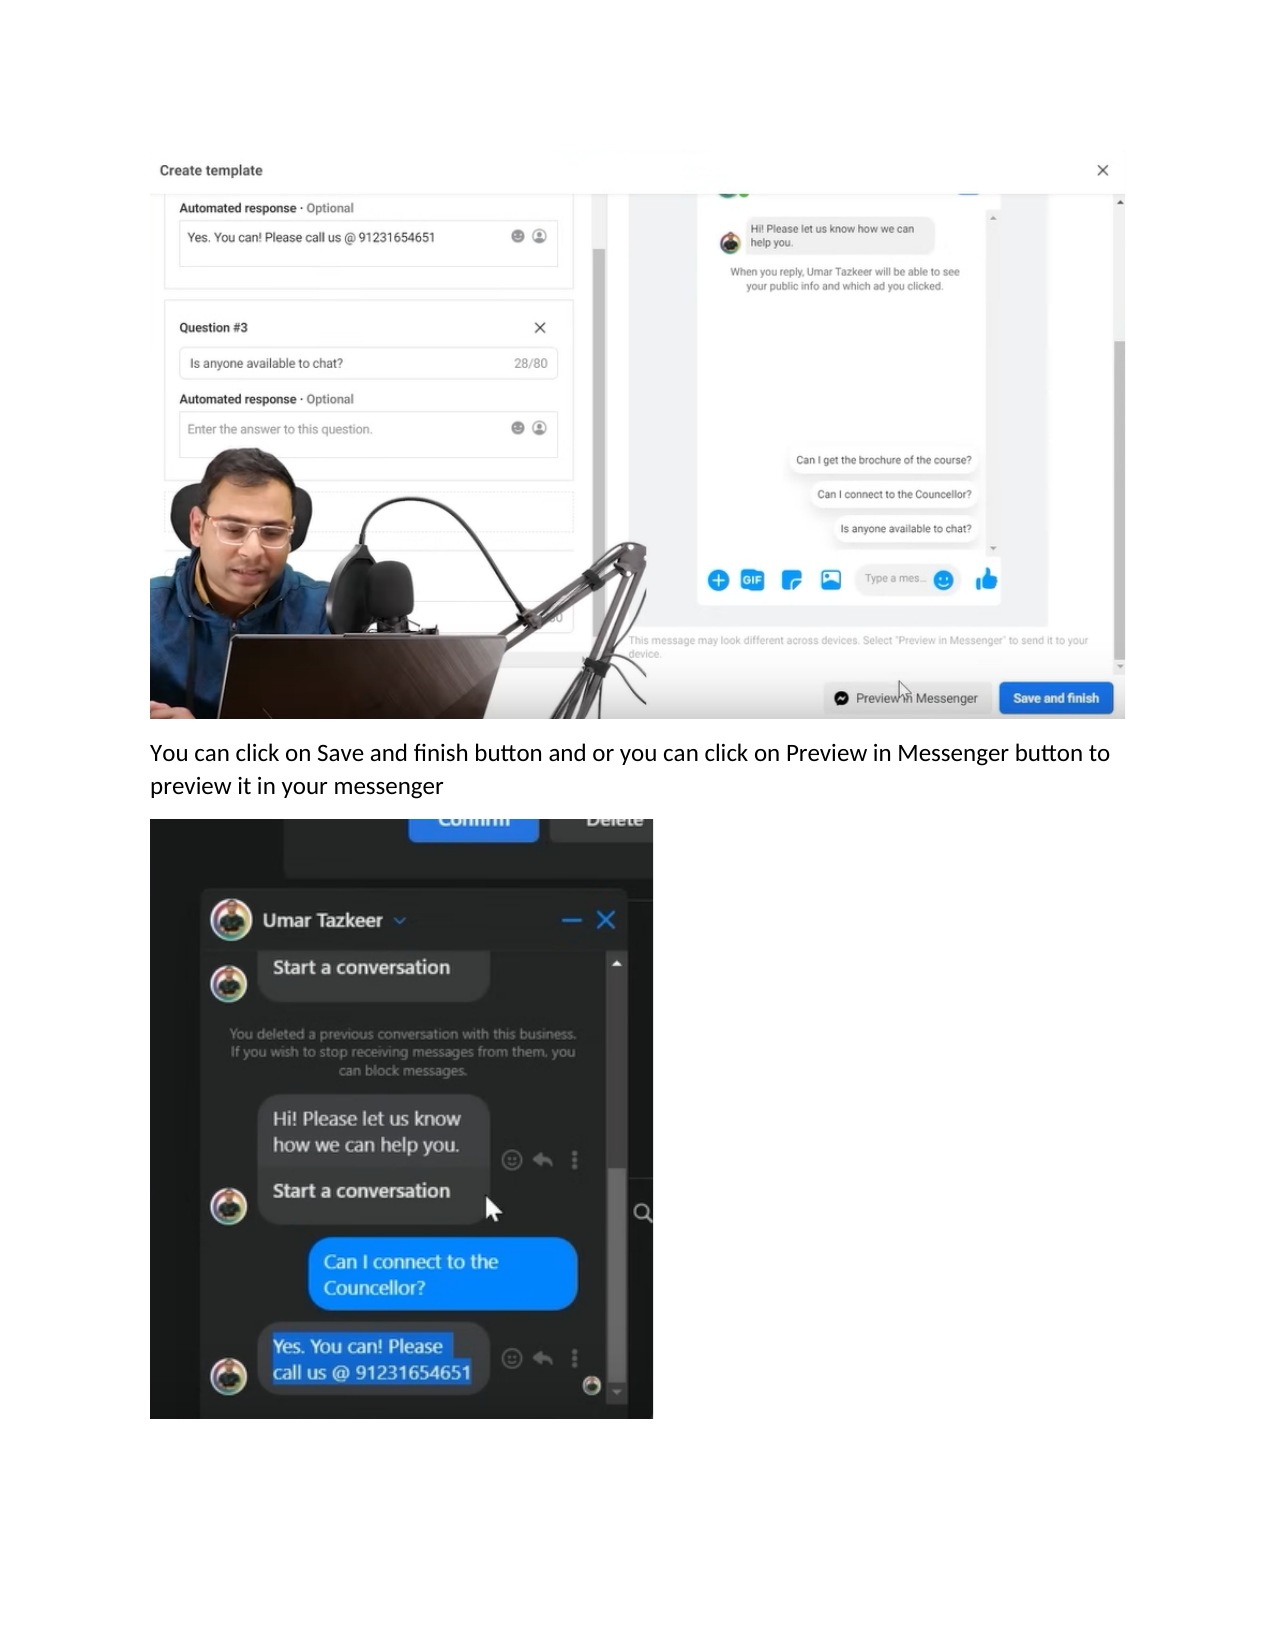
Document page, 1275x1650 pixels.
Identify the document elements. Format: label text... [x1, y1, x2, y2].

text You can click on Save and finish button and or you can click on Preview in Messenger button to preview it in your messenger [150, 737, 1125, 801]
picture [150, 819, 654, 1419]
picture [150, 150, 1125, 719]
